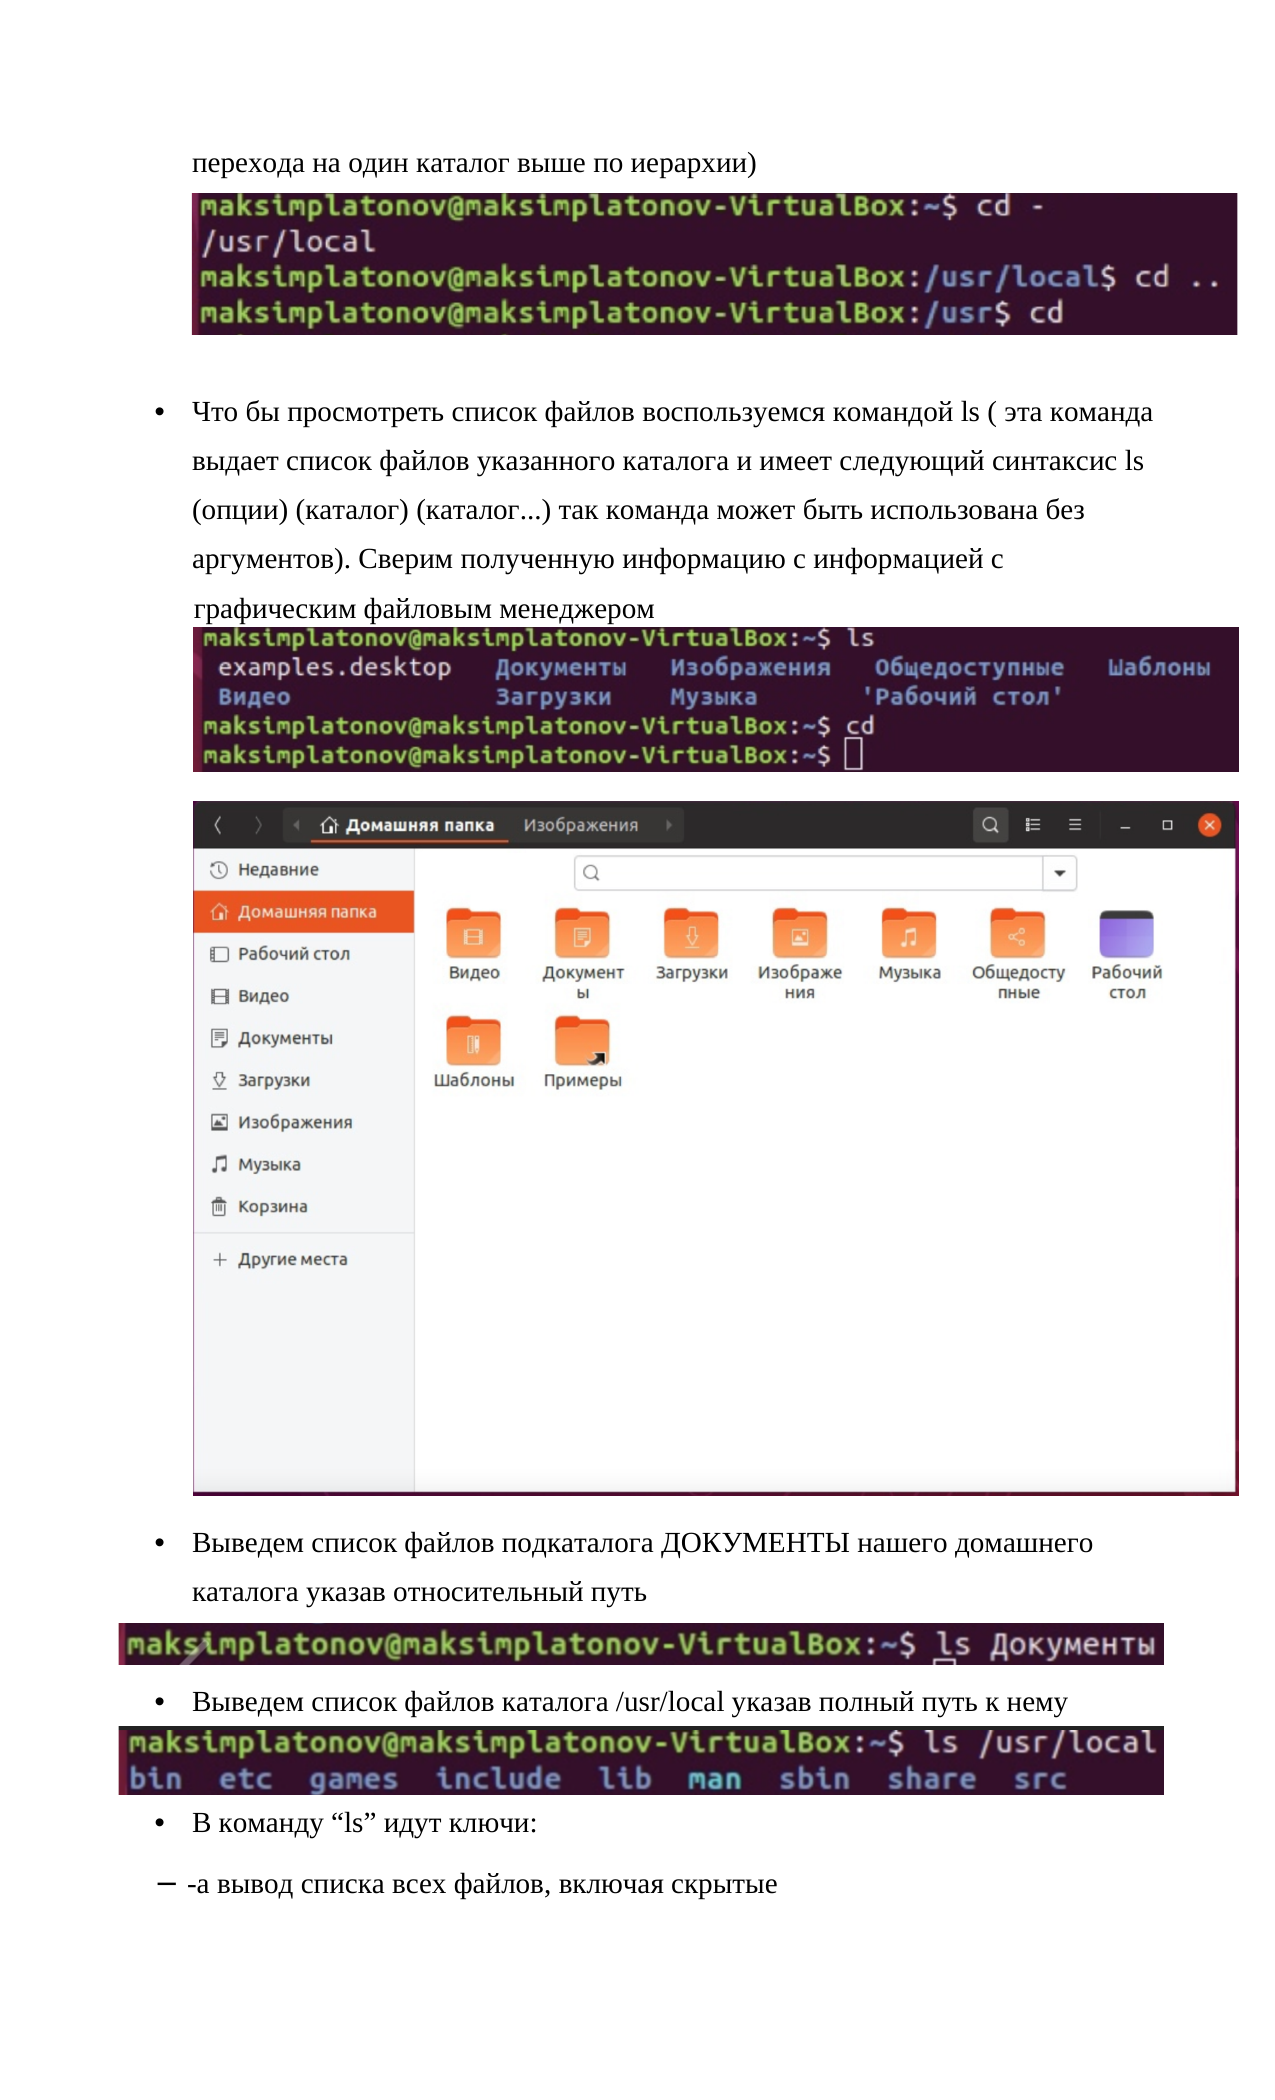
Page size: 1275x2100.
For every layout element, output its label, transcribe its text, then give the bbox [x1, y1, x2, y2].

list Выведем список файлов каталога /usr/local указав полный путь к нему [154, 1684, 1158, 1717]
text графическим файловым менеджером [193, 591, 1158, 625]
list Что бы просмотреть список файлов воспользуемся командой ls ( эта команда выдает список файлов указанного каталога и имеет следующий синтаксис ls (опции) (каталог) (каталог...) так команда может быть использована без аргументов). Сверим полученную информацию с информацией с [154, 393, 1158, 575]
picture [118, 1726, 1164, 1795]
picture [118, 1623, 1164, 1665]
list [154, 145, 1158, 334]
picture [193, 627, 1239, 772]
list В команду “ls” идут ключи: [154, 1804, 1158, 1838]
list Выведем список файлов подкаталога ДОКУМЕНТЫ нашего домашнего каталога указав относительный путь [154, 1525, 1158, 1608]
picture [191, 193, 1238, 335]
text − -a вывод списка всех файлов, включая скрытые [154, 1862, 1158, 1902]
picture [193, 801, 1239, 1496]
